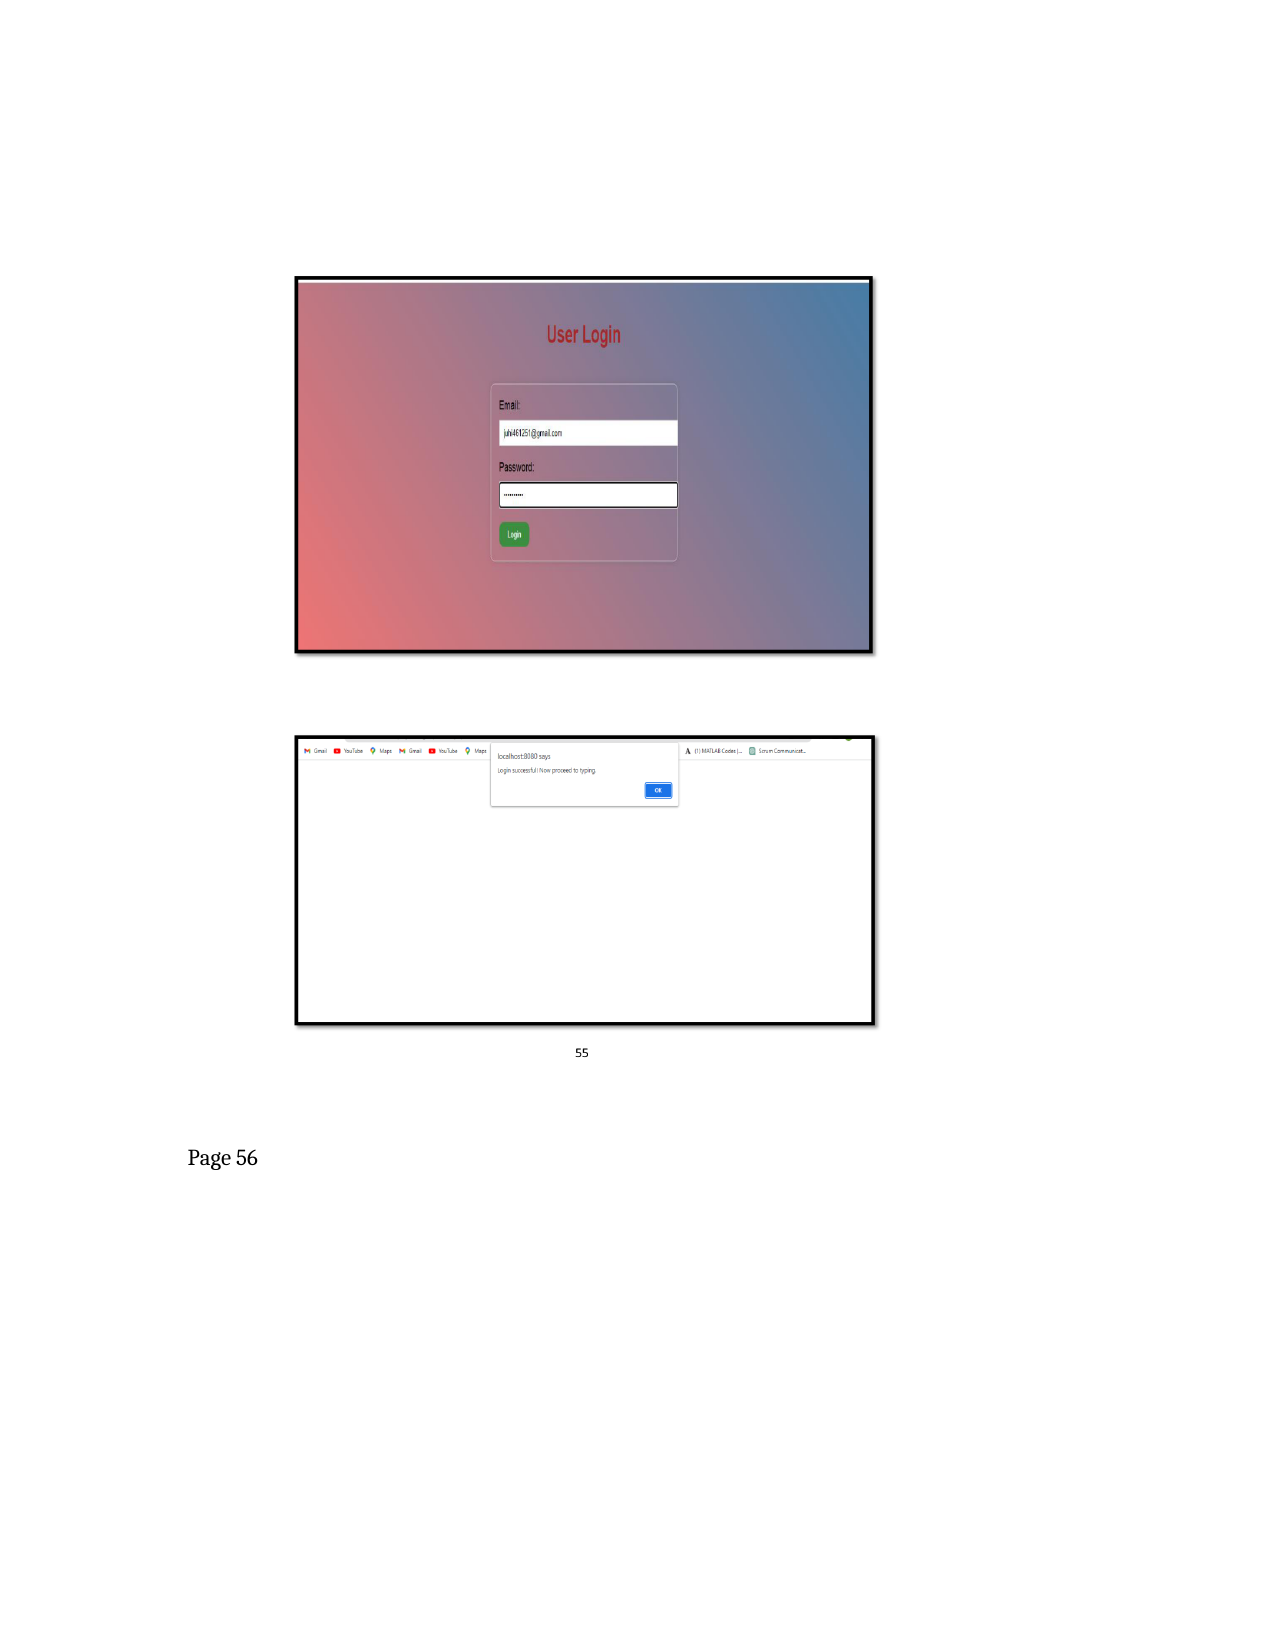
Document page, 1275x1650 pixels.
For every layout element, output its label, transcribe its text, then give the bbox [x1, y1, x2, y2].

picture [206, 150, 957, 1121]
text Page 56 [187, 1145, 1087, 1172]
